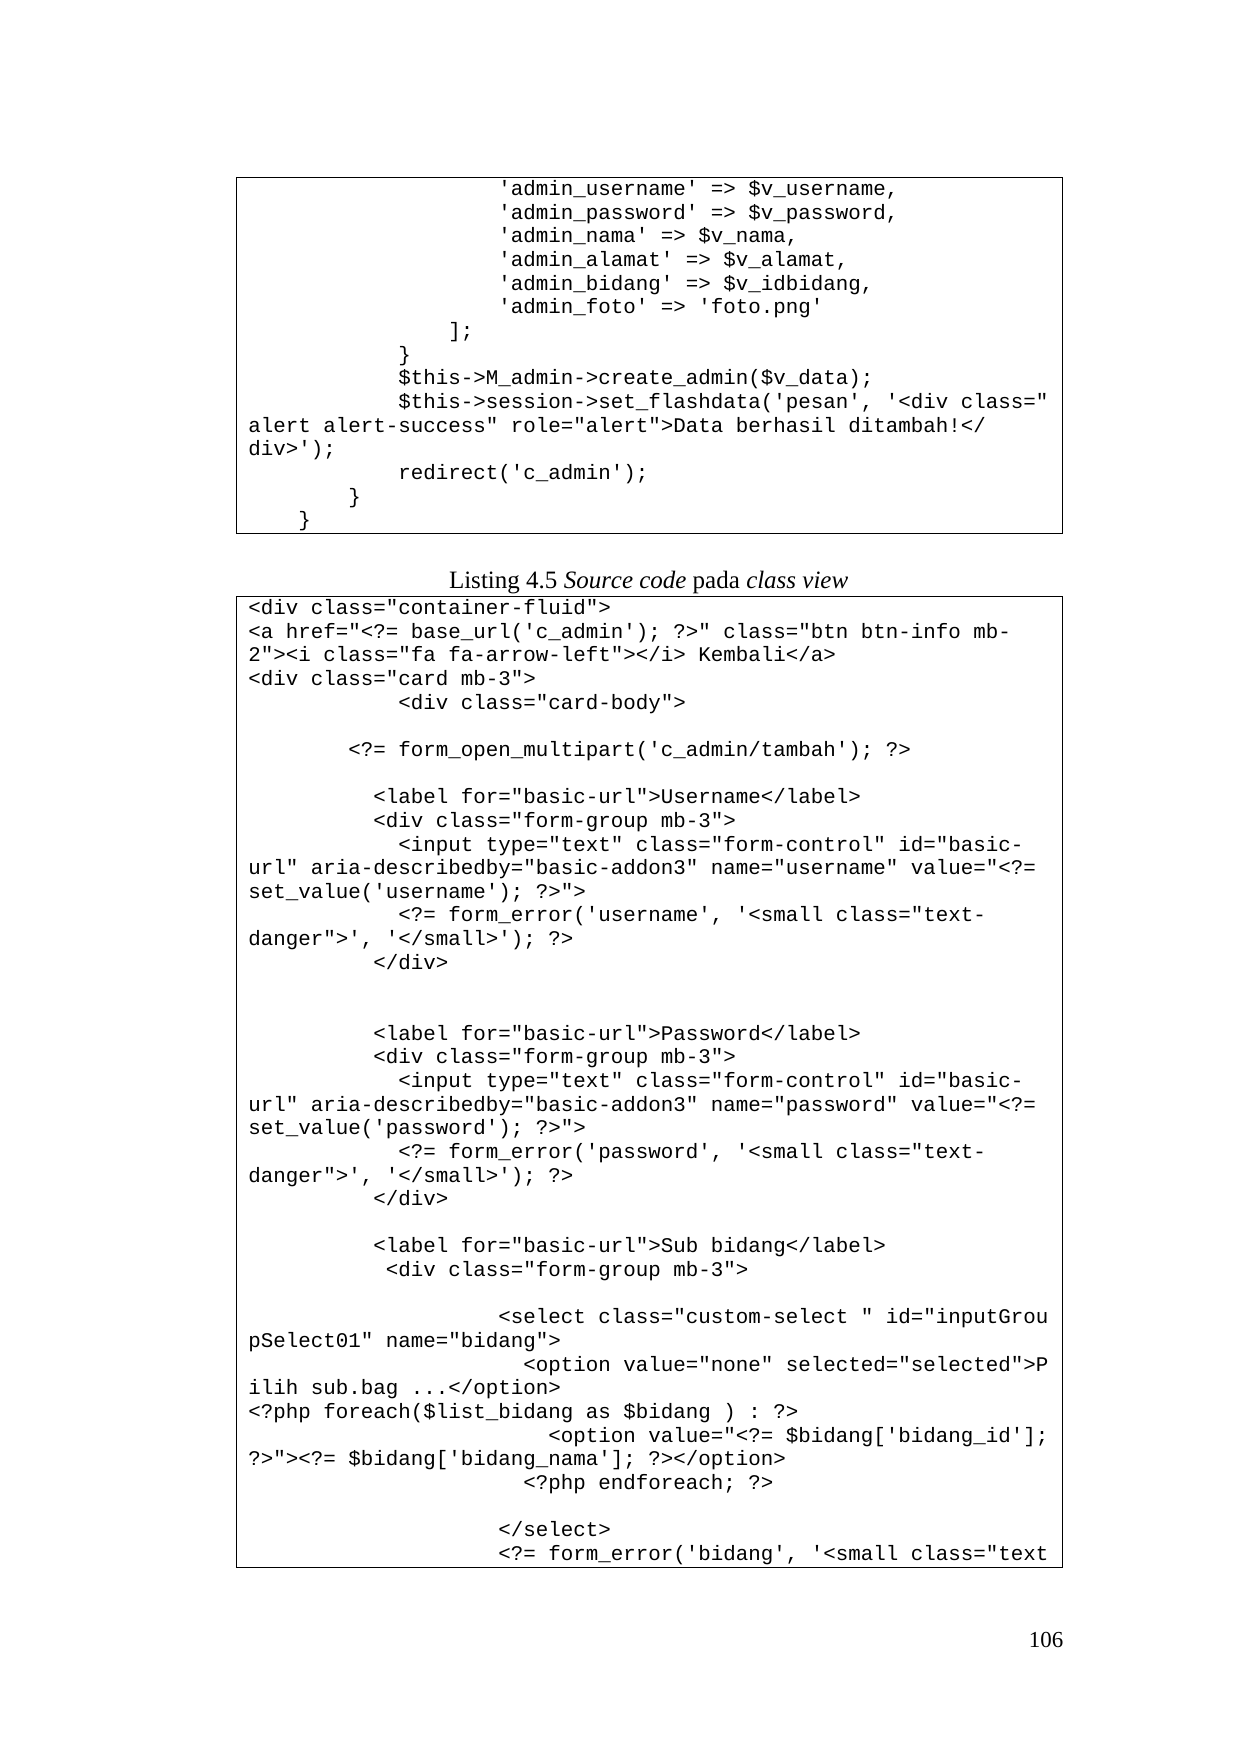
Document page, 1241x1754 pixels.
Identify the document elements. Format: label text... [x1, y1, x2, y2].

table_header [237, 178, 1062, 533]
list Listing 4.5 Source code pada class view [236, 565, 1063, 594]
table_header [237, 597, 1062, 1567]
